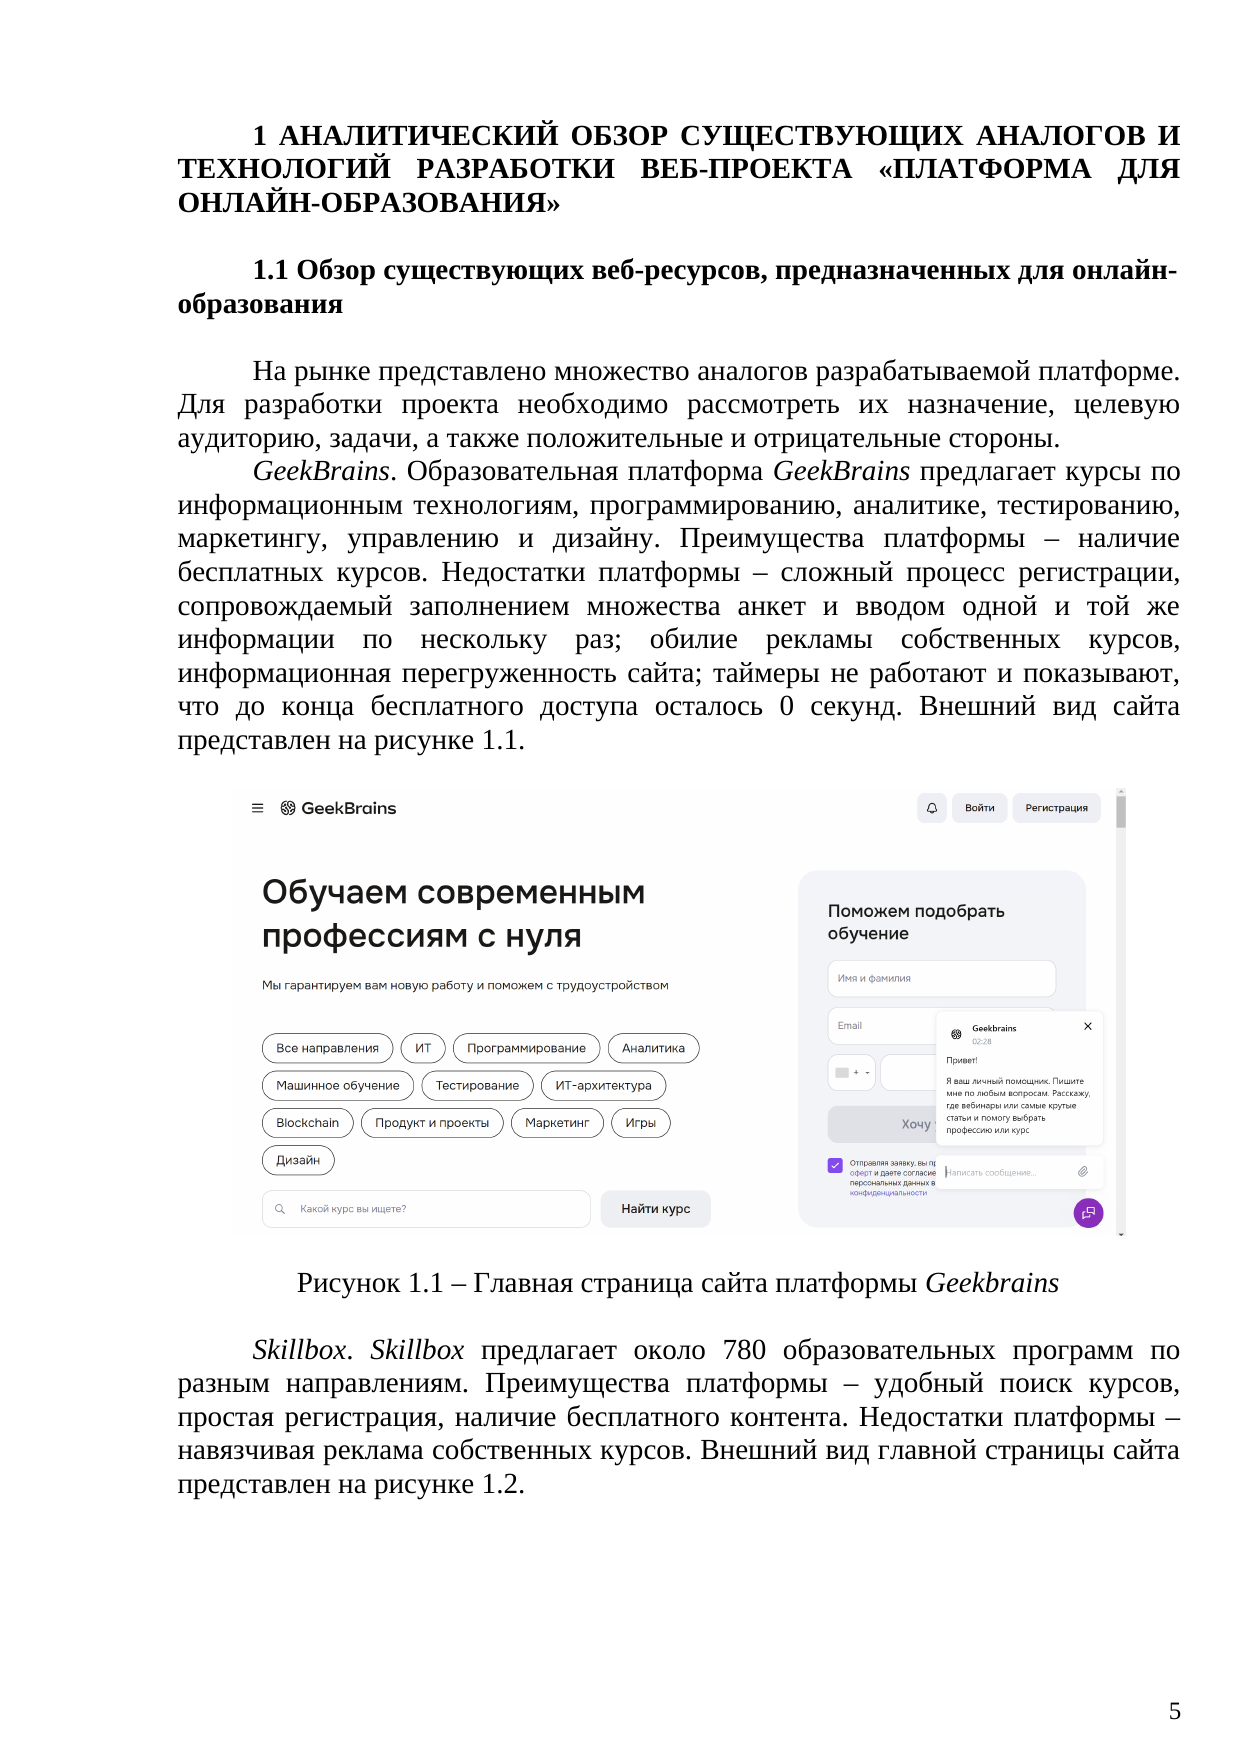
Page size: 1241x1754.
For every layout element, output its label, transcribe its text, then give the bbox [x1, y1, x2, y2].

text GeekBrains. Образовательная платформа GeekBrains предлагает курсы по информационным технологиям, программированию, аналитике, тестированию, маркетингу, управлению и дизайну. Преимущества платформы – наличие бесплатных курсов. Недостатки платформы – сложный процесс регистрации, сопровождаемый заполнением множества анкет и вводом одной и той же информации по нескольку раз; обилие рекламы собственных курсов, информационная перегруженность сайта; таймеры не работают и показывают, что до конца бесплатного доступа осталось 0 секунд. Внешний вид сайта представлен на рисунке 1.1. [177, 453, 1181, 755]
text 1 АНАЛИТИЧЕСКИЙ ОБЗОР СУЩЕСТВУЮЩИХ АНАЛОГОВ И ТЕХНОЛОГИЙ РАЗРАБОТКИ ВЕБ-ПРОЕКТА «ПЛАТФОРМА ДЛЯ ОНЛАЙН-ОБРАЗОВАНИЯ» [177, 118, 1181, 219]
text 1.1 Обзор существующих веб-ресурсов, предназначенных для онлайн-образования [177, 252, 1181, 319]
text Рисунок 1.1 – Главная страница сайта платформы Geekbrains [177, 1265, 1181, 1298]
text Skillbox. Skillbox предлагает около 780 образовательных программ по разным направлениям. Преимущества платформы – удобный поиск курсов, простая регистрация, наличие бесплатного контента. Недостатки платформы – навязчивая реклама собственных курсов. Внешний вид главной страницы сайта представлен на рисунке 1.2. [177, 1332, 1181, 1499]
text На рынке представлено множество аналогов разрабатываемой платформе. Для разработки проекта необходимо рассмотреть их назначение, целевую аудиторию, задачи, а также положительные и отрицательные стороны. [177, 353, 1181, 453]
picture [232, 788, 1126, 1236]
